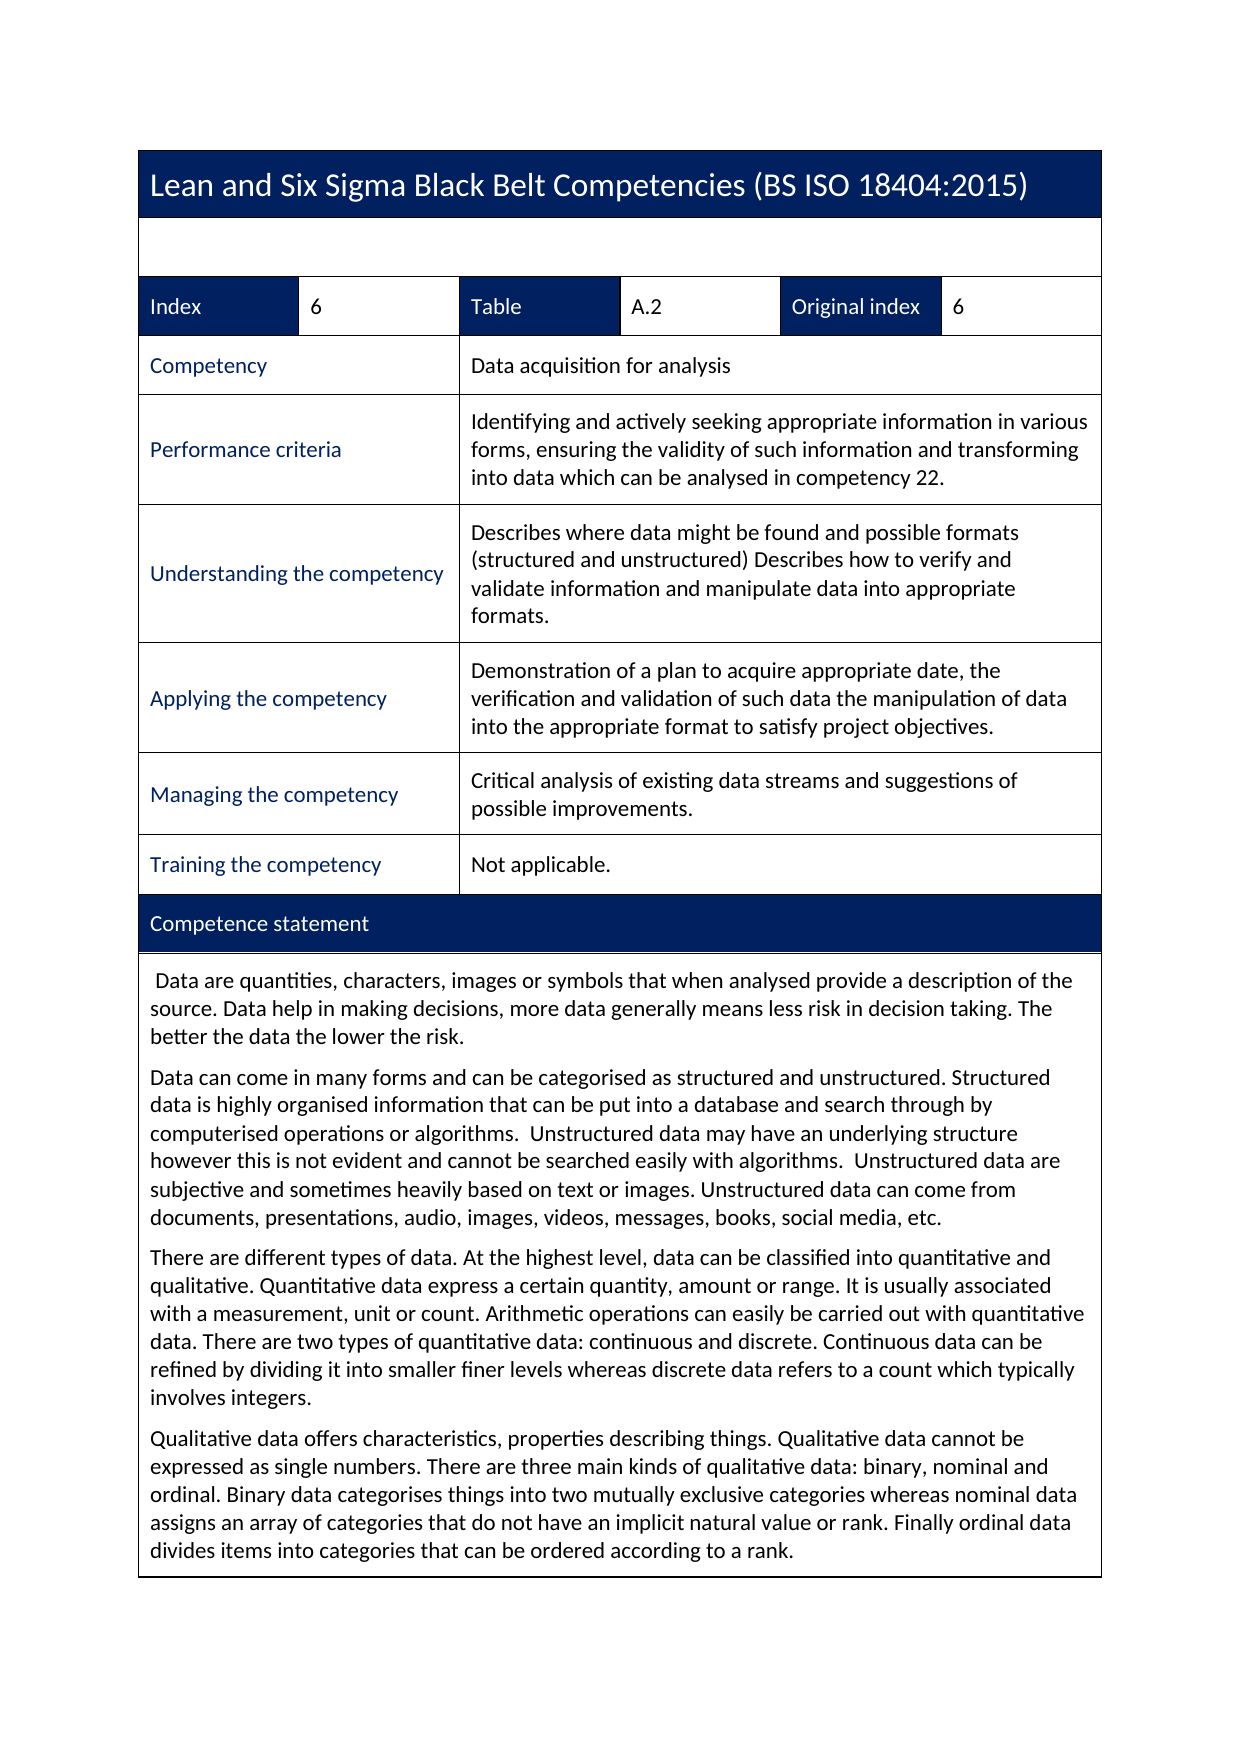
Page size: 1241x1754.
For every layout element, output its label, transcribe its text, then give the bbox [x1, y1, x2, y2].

table_cell 6 [299, 277, 459, 335]
table_cell Critical analysis of existing data streams and suggestions of possible improvements. [460, 753, 1101, 834]
table_cell 6 [942, 277, 1101, 335]
table_cell Competence statement [139, 895, 1101, 952]
table_cell Competency [139, 336, 459, 394]
table_cell Data acquisition for analysis [460, 336, 1101, 394]
table_cell A.2 [621, 277, 780, 335]
table_cell Managing the competency [139, 753, 459, 834]
table_cell Table [460, 277, 619, 335]
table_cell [139, 954, 1101, 1576]
table_cell Training the competency [139, 835, 459, 893]
table_cell Performance criteria [139, 395, 459, 504]
table_cell Original index [781, 277, 941, 335]
table_cell Not applicable. [460, 835, 1101, 893]
table_cell [139, 218, 1101, 276]
table_cell Understanding the competency [139, 505, 459, 642]
table_header Lean and Six Sigma Black Belt Competencies (BS ISO 18404:2015) [139, 151, 1101, 217]
table_cell Demonstration of a plan to acquire appropriate date, the verification and validation of such data the manipulation of data into the appropriate format to satisfy project objectives. [460, 643, 1101, 752]
table_cell Describes where data might be found and possible formats (structured and unstructured) Describes how to verify and validate information and manipulate data into appropriate formats. [460, 505, 1101, 642]
table_cell Index [139, 277, 298, 335]
table_cell Applying the competency [139, 643, 459, 752]
table_cell Identifying and actively seeking appropriate information in various forms, ensuring the validity of such information and transforming into data which can be analysed in competency 22. [460, 395, 1101, 504]
